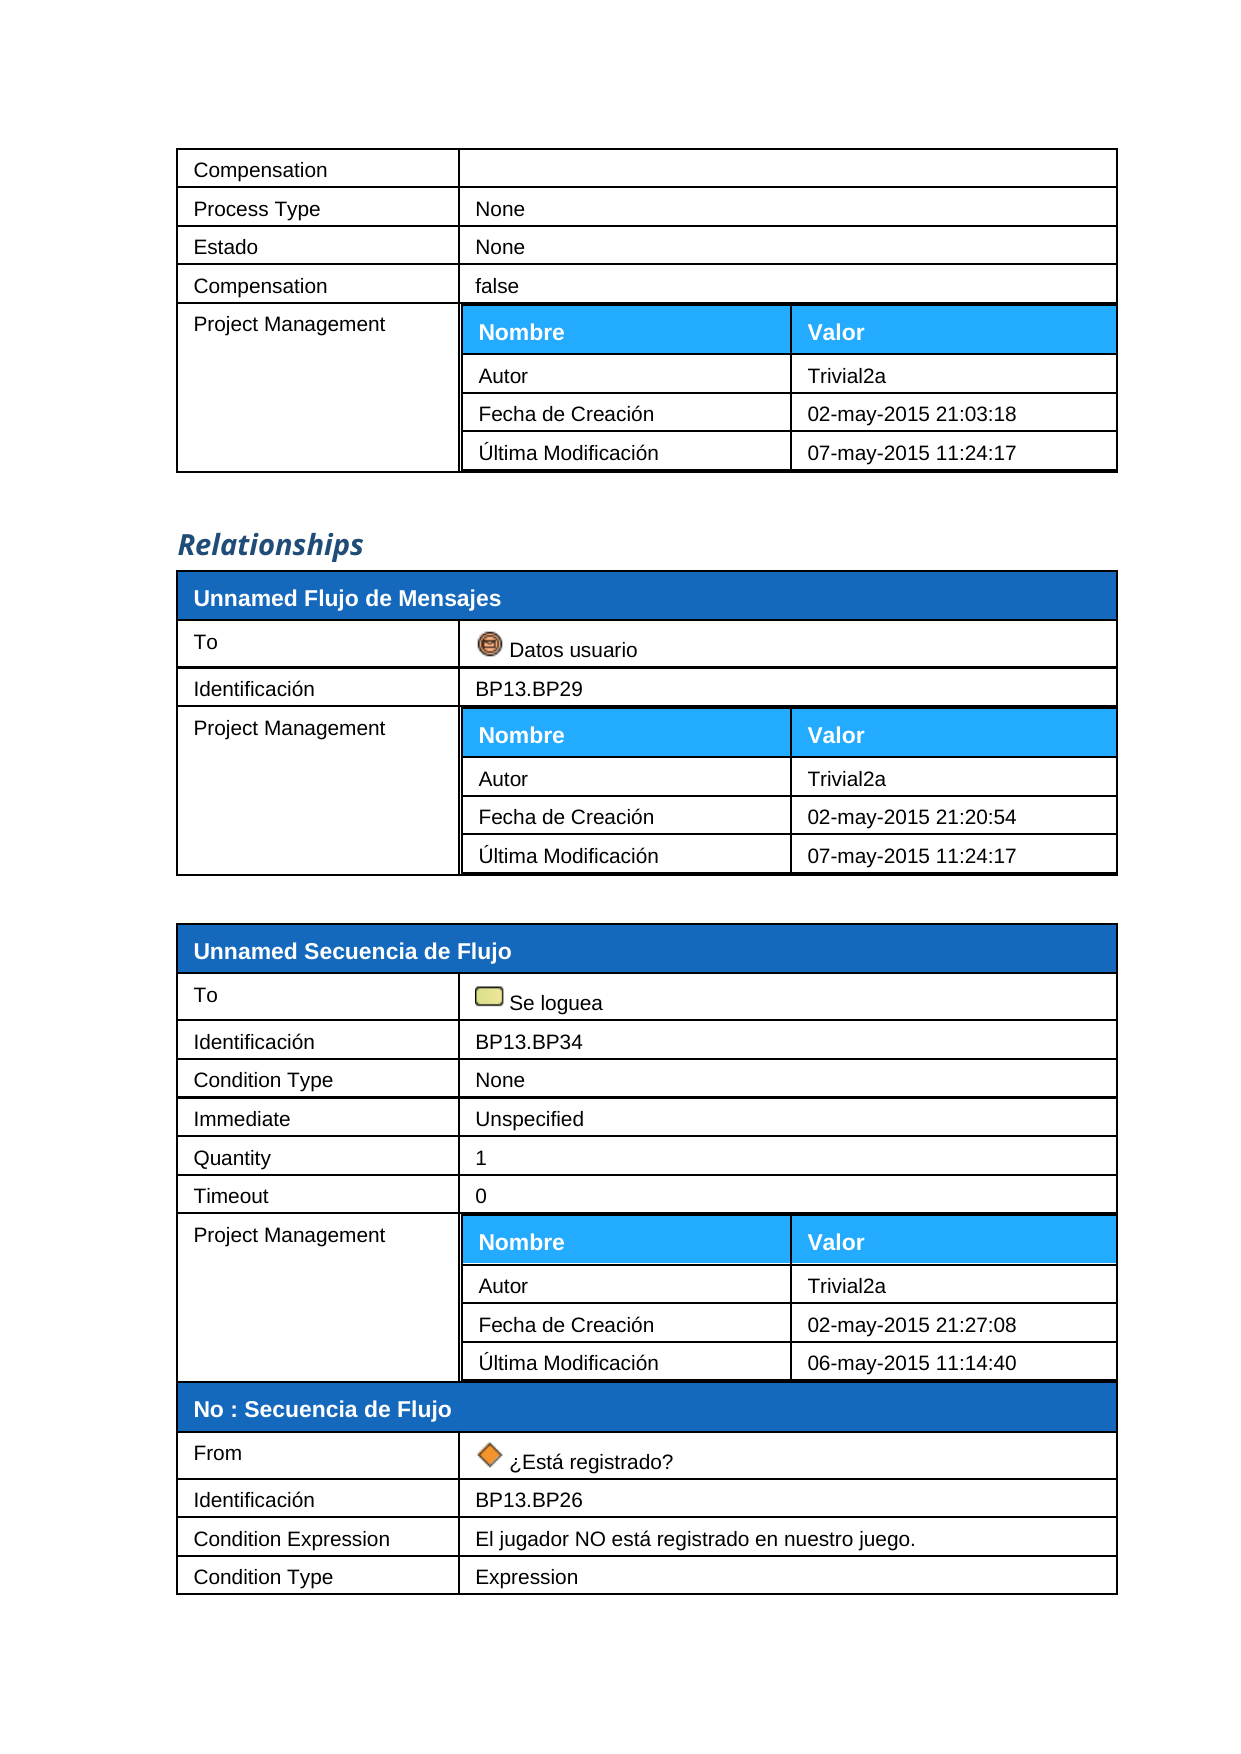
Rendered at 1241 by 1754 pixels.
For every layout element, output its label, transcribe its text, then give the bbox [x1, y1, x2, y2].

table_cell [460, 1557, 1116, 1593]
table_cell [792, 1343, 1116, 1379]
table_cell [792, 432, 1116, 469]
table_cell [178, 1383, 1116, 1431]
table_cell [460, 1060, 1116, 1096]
subtitle Relationships [177, 524, 1063, 564]
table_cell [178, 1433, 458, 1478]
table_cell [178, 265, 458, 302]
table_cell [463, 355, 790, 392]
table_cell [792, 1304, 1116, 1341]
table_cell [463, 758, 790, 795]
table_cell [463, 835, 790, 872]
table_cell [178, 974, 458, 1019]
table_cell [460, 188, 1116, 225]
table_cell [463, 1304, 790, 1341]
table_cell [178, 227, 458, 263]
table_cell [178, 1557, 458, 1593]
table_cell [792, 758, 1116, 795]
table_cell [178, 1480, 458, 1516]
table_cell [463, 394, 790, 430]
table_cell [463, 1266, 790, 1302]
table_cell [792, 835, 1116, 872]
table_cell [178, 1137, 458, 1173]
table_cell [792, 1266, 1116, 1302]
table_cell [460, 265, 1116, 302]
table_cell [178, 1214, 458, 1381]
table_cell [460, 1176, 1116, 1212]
picture [475, 982, 504, 1011]
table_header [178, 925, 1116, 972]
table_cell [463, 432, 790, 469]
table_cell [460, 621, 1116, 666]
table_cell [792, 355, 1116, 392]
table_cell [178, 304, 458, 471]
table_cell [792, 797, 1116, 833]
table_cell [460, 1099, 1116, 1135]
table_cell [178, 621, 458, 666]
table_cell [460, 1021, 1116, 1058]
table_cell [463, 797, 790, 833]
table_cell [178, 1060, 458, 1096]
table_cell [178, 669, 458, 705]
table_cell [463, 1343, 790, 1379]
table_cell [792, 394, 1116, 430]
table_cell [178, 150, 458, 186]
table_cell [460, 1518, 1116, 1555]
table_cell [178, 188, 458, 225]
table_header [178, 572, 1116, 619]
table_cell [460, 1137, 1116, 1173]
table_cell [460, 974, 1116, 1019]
picture [475, 1441, 504, 1469]
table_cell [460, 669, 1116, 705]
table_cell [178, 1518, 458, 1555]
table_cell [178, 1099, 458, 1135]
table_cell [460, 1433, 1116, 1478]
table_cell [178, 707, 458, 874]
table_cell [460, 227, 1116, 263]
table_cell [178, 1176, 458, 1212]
picture [475, 629, 504, 658]
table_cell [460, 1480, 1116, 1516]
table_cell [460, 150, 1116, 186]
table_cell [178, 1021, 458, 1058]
